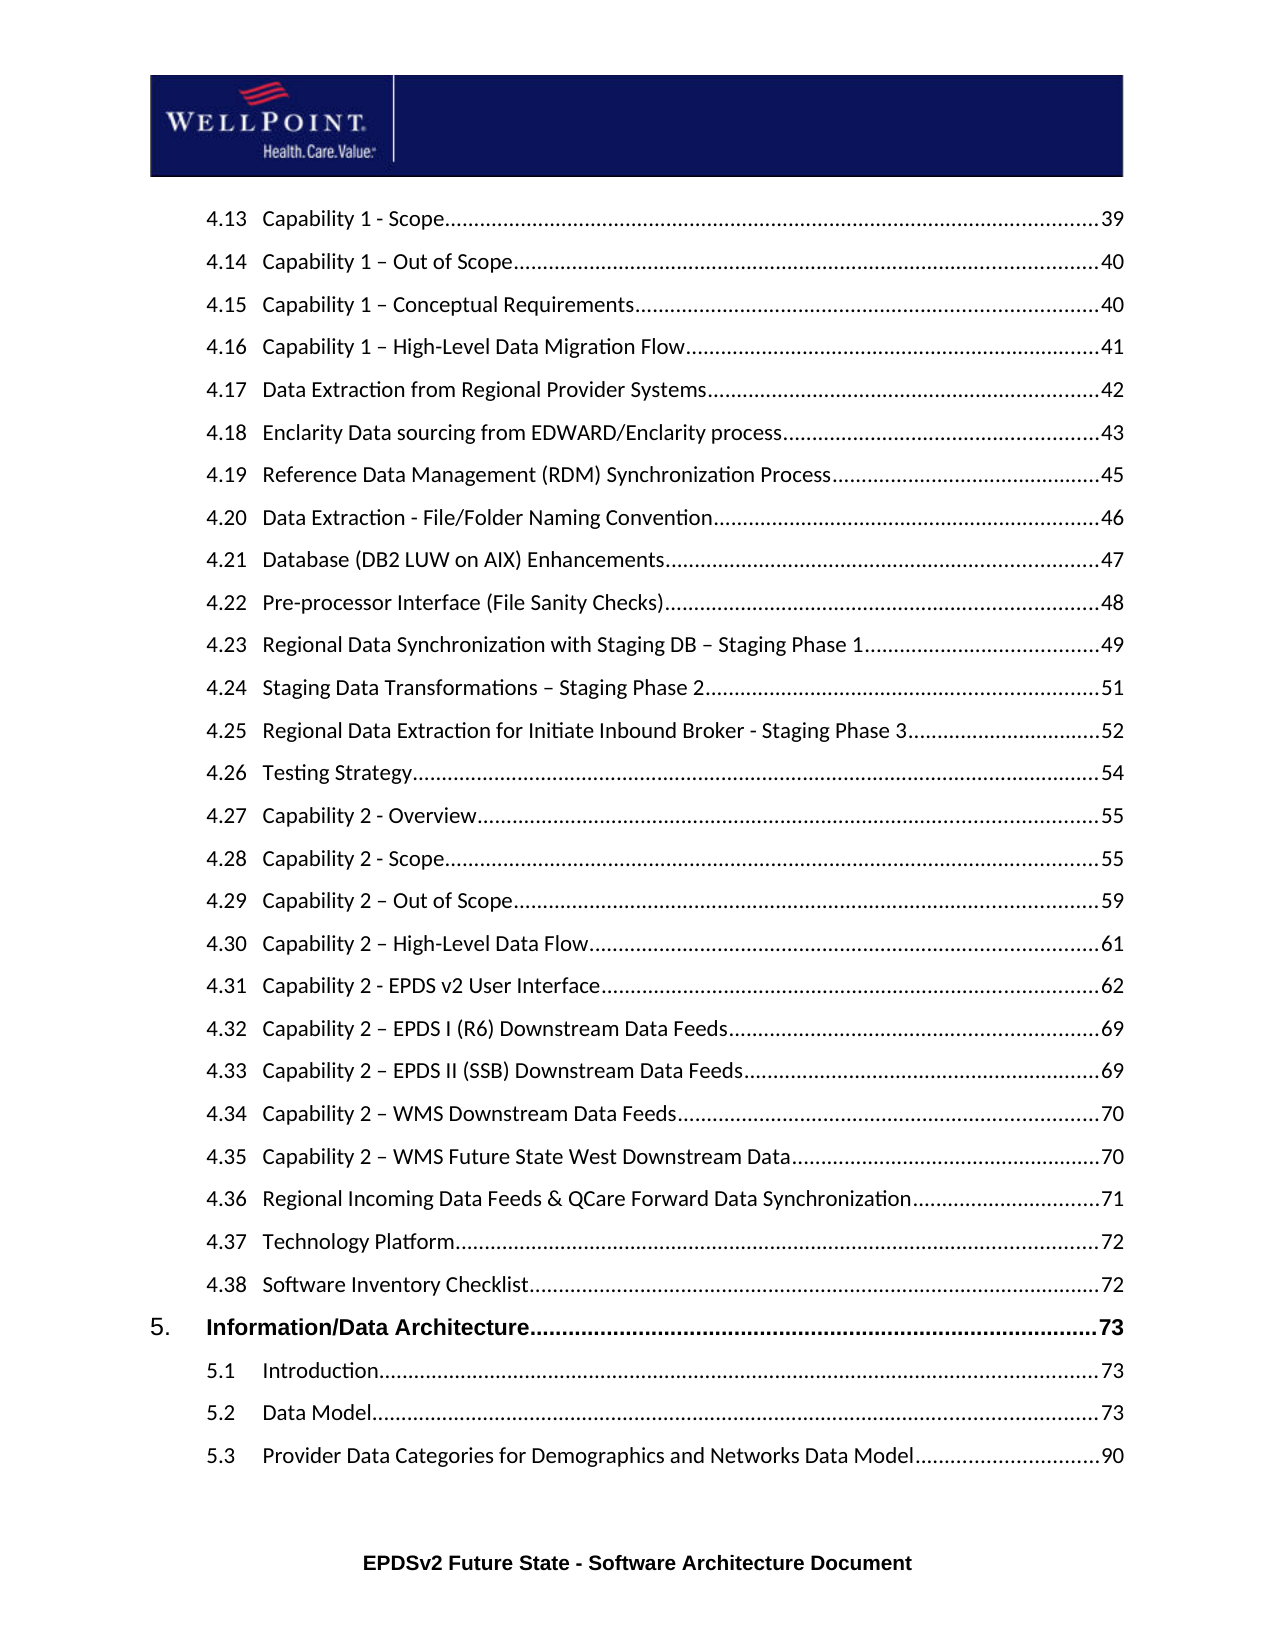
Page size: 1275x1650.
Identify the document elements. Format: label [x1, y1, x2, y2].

picture [150, 75, 1124, 177]
